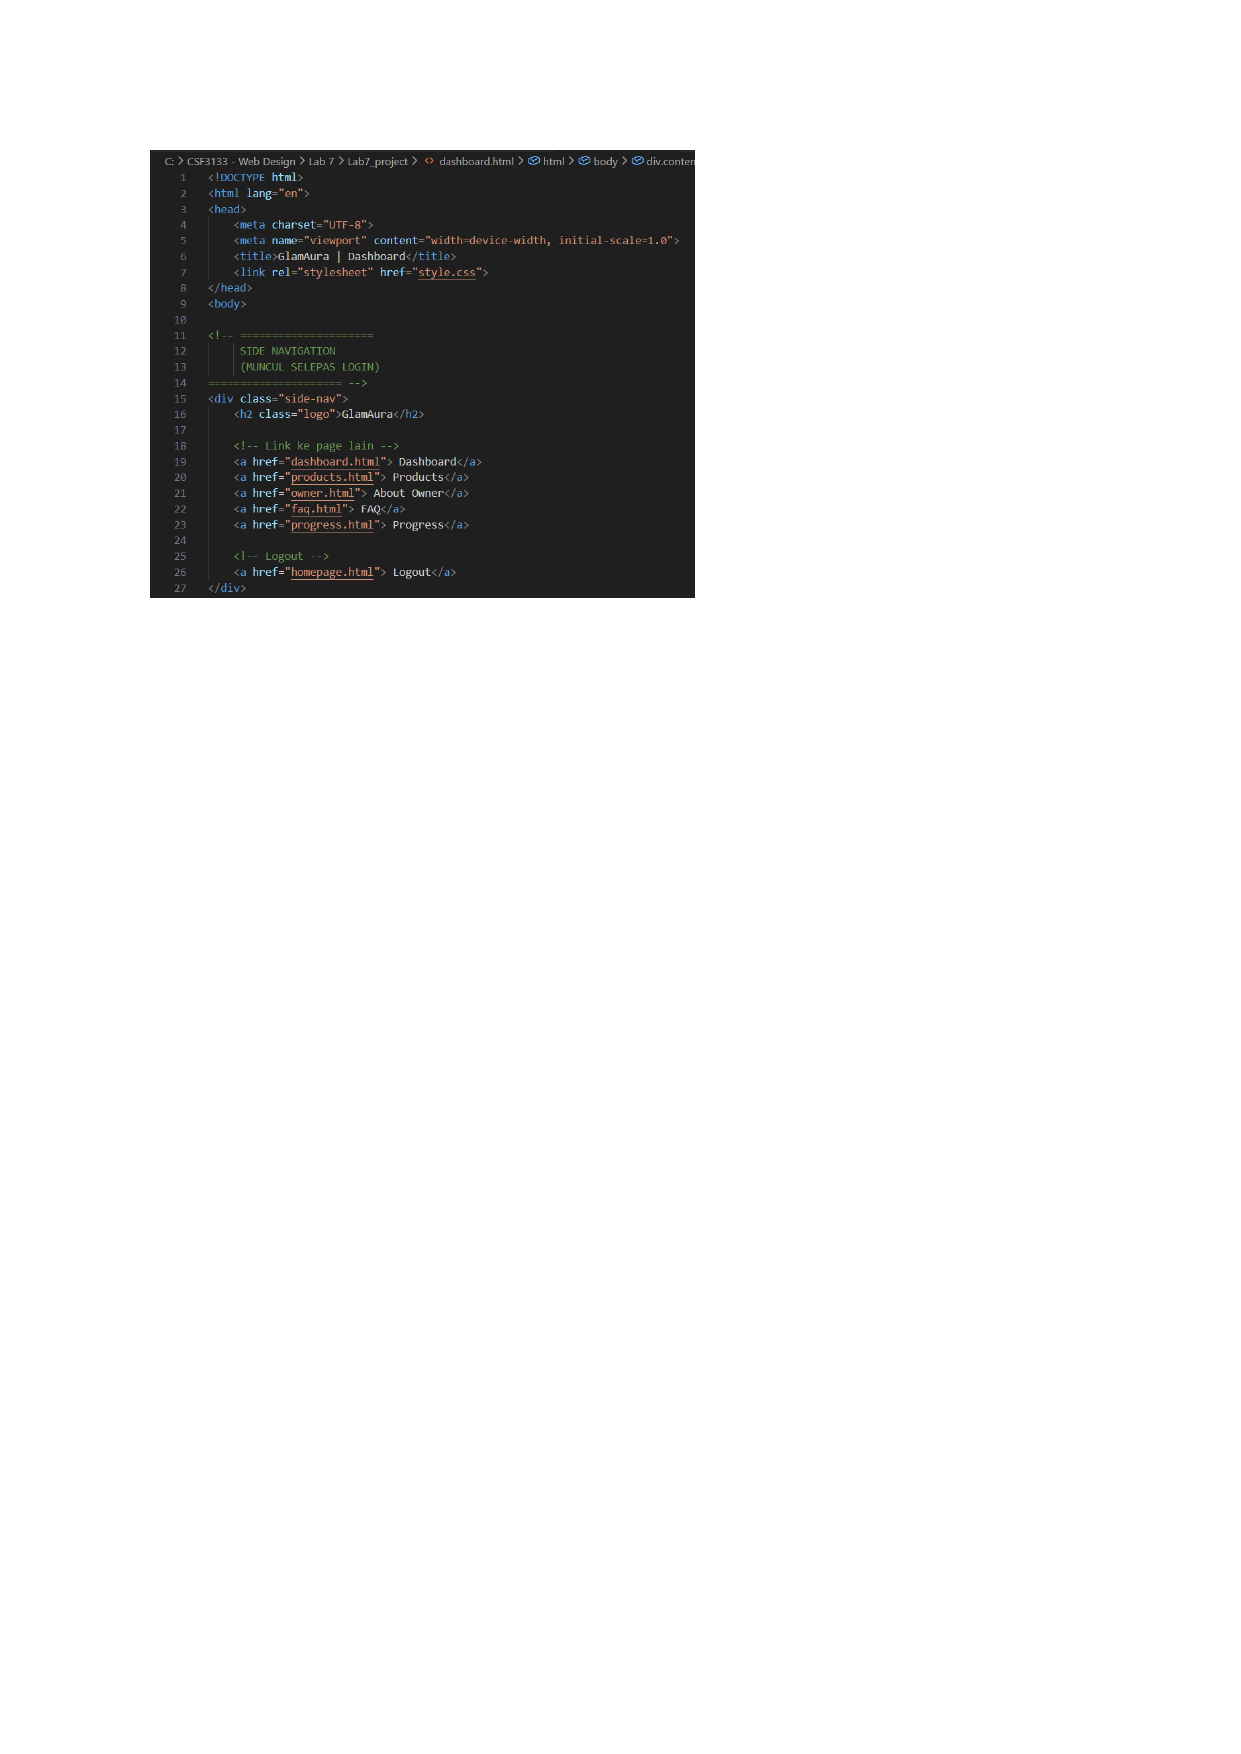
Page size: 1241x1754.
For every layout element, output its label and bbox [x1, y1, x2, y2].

picture [150, 150, 695, 598]
